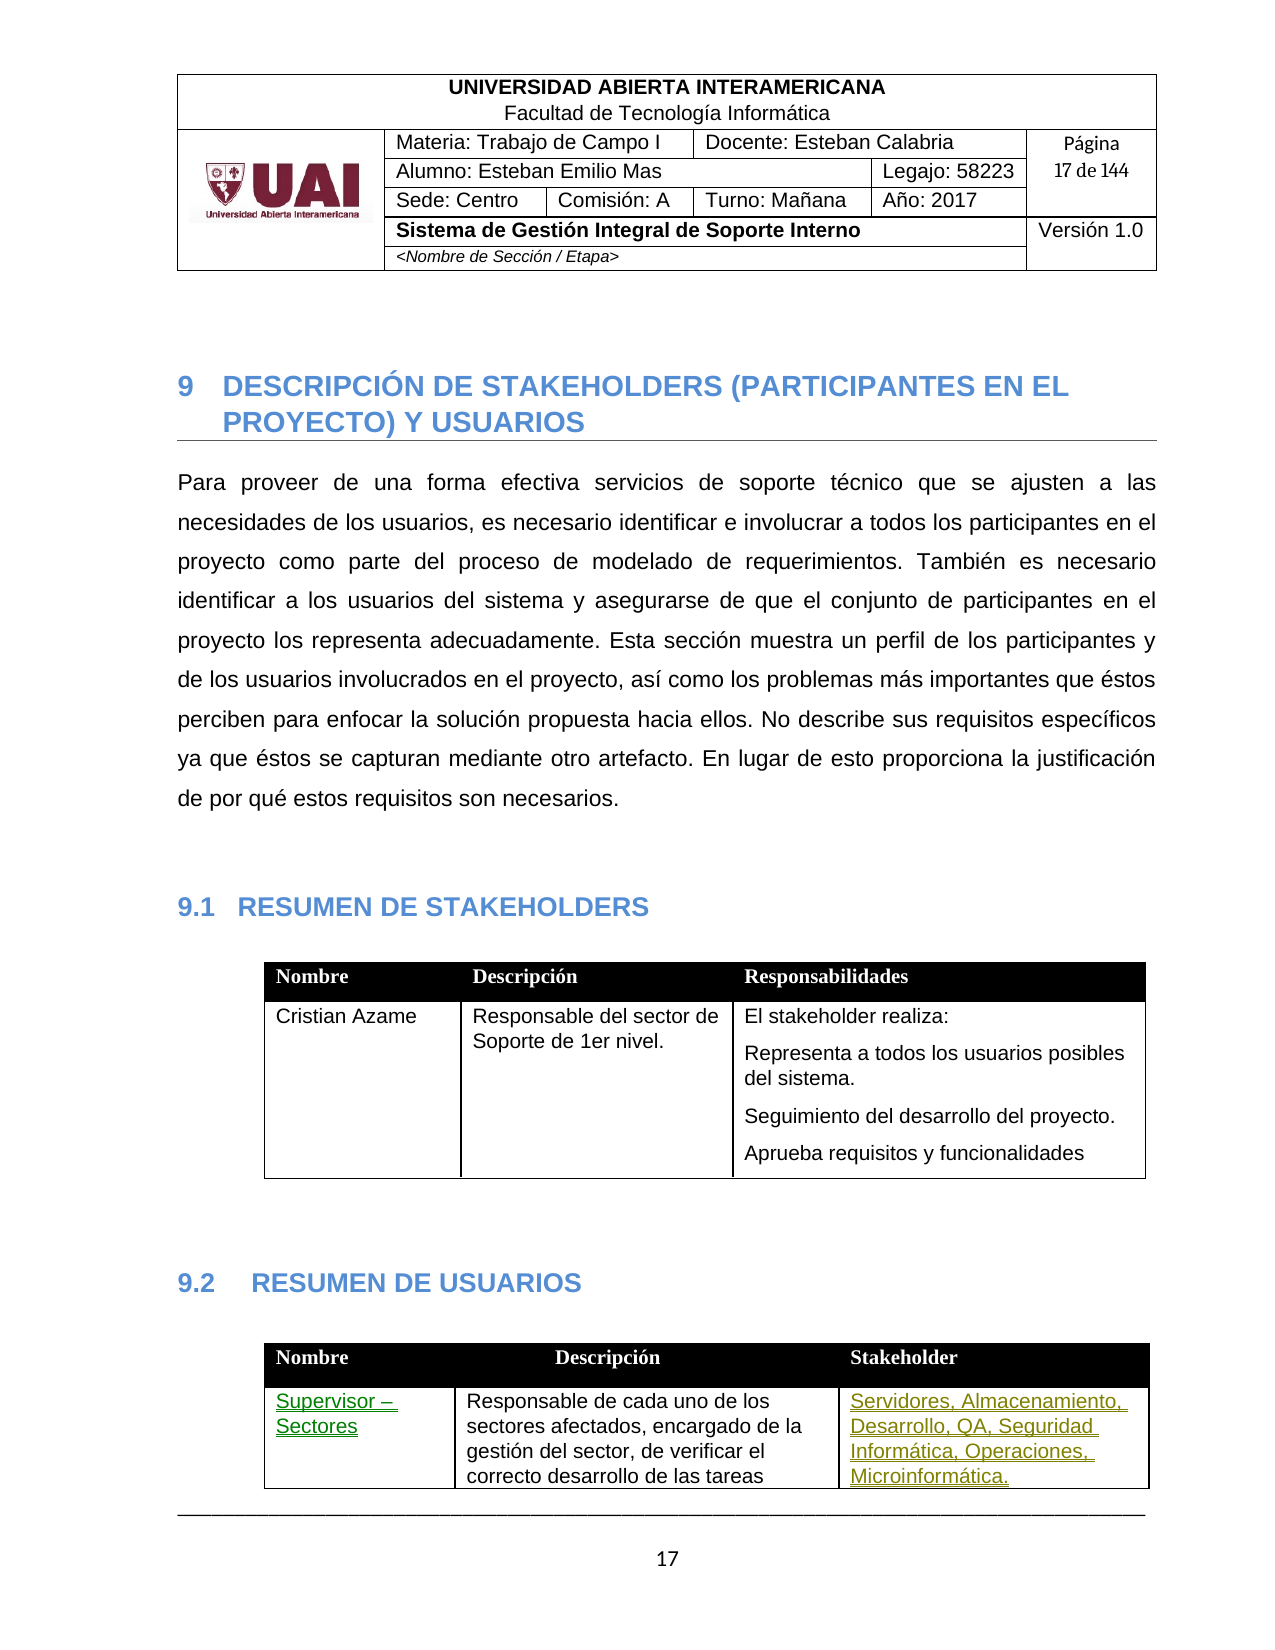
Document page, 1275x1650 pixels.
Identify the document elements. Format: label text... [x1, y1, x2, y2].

table_header Responsabilidades [734, 963, 1145, 1001]
table_cell Responsable del sector de Soporte de 1er nivel. [462, 1002, 732, 1177]
picture [188, 155, 374, 223]
subtitle RESUMEN DE STAKEHOLDERS [177, 891, 1157, 922]
table_cell Cristian Azame [265, 1002, 460, 1177]
table_header Descripción [545, 1344, 838, 1386]
table_cell El stakeholder realiza: Representa a todos los usuarios posibles del sistema. Seguimiento del desarrollo del proyecto. Aprueba requisitos y funcionalidades [734, 1002, 1145, 1177]
table_cell Responsable de cada uno de los sectores afectados, encargado de la gestión del sector, de verificar el correcto desarrollo de las tareas internas. [456, 1388, 838, 1488]
table_cell SupervisorACT1 AdministradSupervisorS – Sectores [265, 1388, 454, 1488]
table_header Nombre [265, 963, 460, 1001]
table_header Nombre [265, 1344, 543, 1386]
table_header Stakeholder [840, 1344, 1148, 1386]
subtitle DESCRIPCIÓN DE STAKEHOLDERS (PARTICIPANTES EN EL PROYECTO) Y USUARIOS [177, 368, 1157, 440]
subtitle RESUMEN DE USUARIOS [177, 1267, 1157, 1299]
table_header Descripción [462, 963, 732, 1001]
text Para proveer de una forma efectiva servicios de soporte técnico que se ajusten a las necesidades de los usuarios, es necesario identificar e involucrar a todos los participantes en el proyecto como parte del proceso de modelado de requerimientos. También es necesario identificar a los usuarios del sistema y asegurarse de que el conjunto de participantes en el proyecto los representa adecuadamente. Esta sección muestra un perfil de los participantes y de los usuarios involucrados en el proyecto, así como los problemas más importantes que éstos perciben para enfocar la solución propuesta hacia ellos. No describe sus requisitos específicos ya que éstos se capturan mediante otro artefacto. En lugar de esto proporciona la justificación de por qué estos requisitos son necesarios. [177, 469, 1157, 811]
table_cell STK1 ServidoresssServidores, Almacenamiento, Desarrollo, QA, Seguridad Informática, Operaciones, Microinformática. [840, 1388, 1148, 1488]
